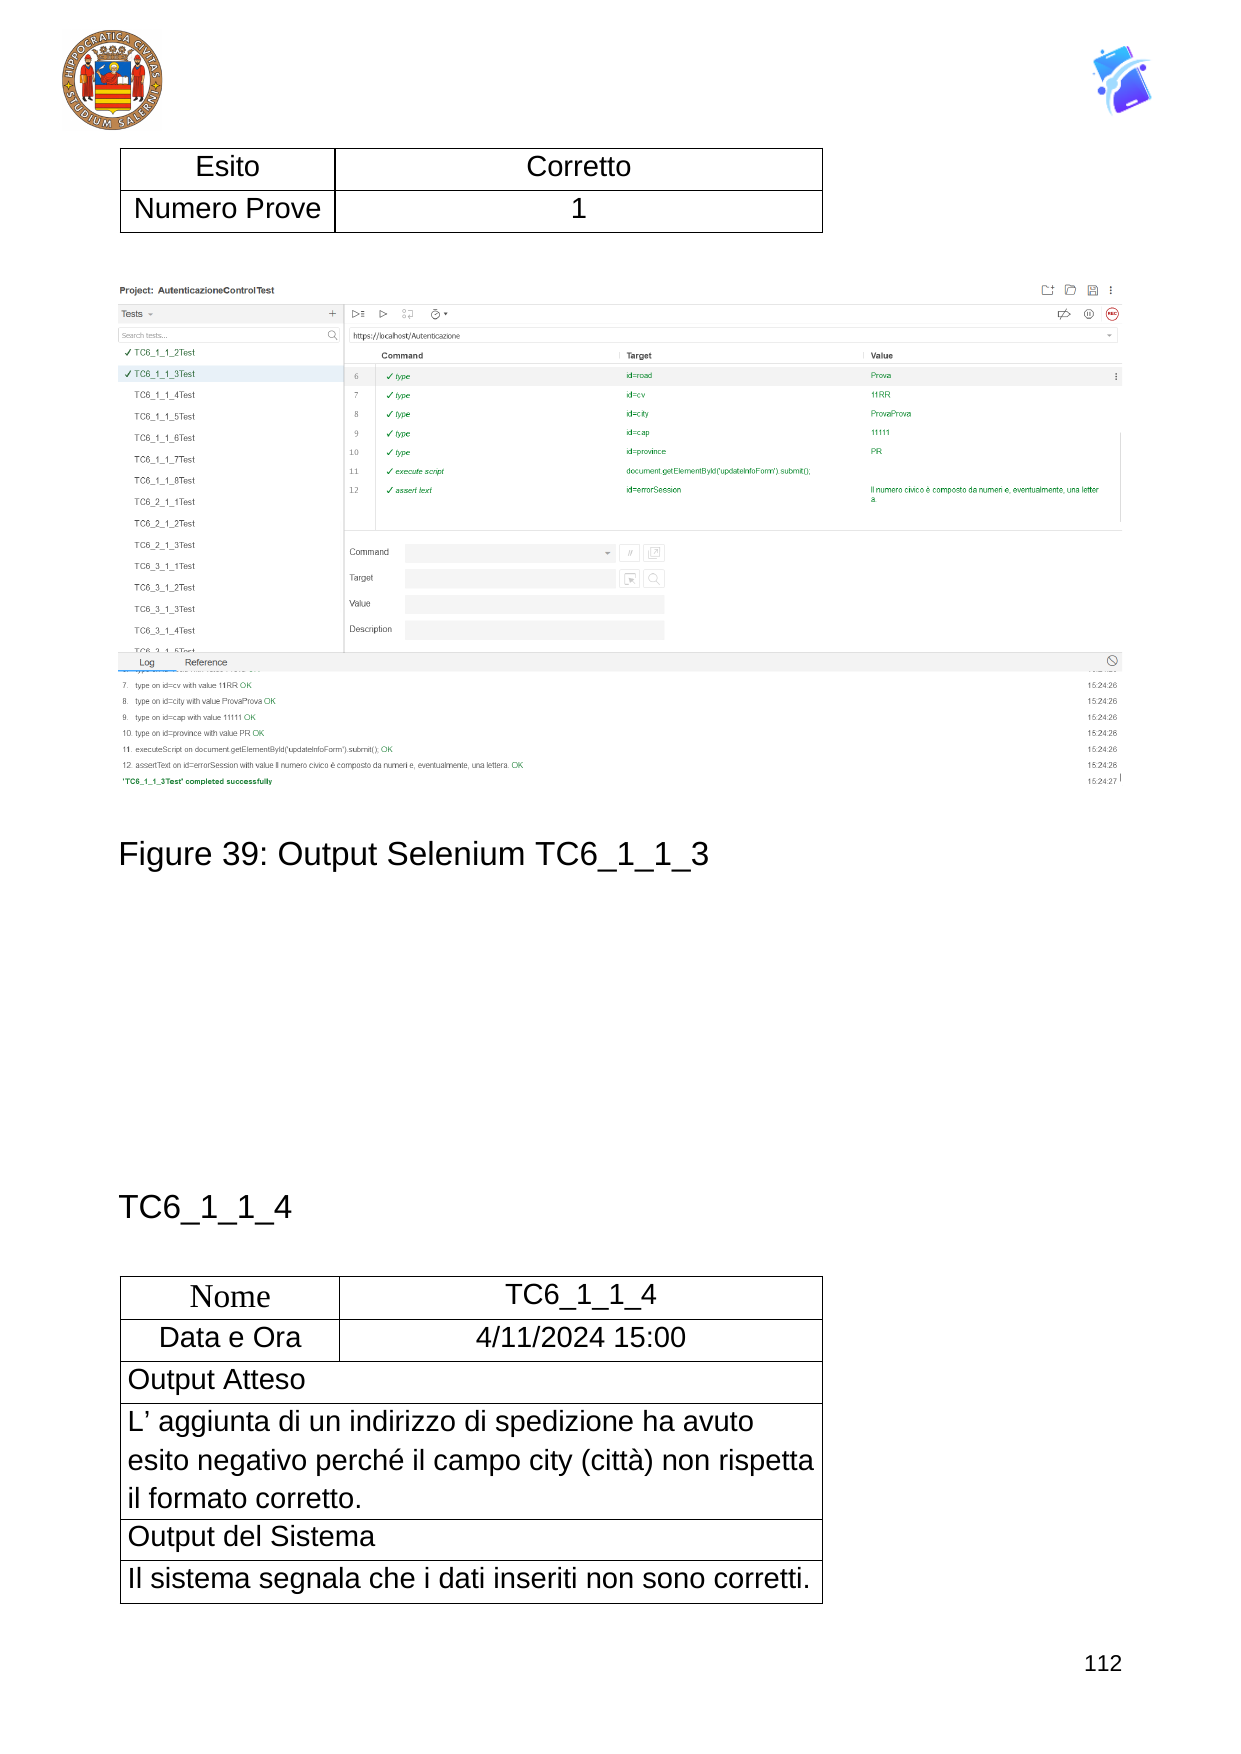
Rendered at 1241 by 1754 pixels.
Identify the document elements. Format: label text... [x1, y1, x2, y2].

table_cell L’ aggiunta di un indirizzo di spedizione ha avuto esito negativo perché il campo city (città) non rispetta il formato corretto. [121, 1404, 822, 1518]
table_header TC6_1_1_4 [340, 1277, 822, 1319]
table_cell Esito [121, 149, 334, 189]
picture [61, 29, 163, 131]
picture [118, 276, 1123, 786]
table_cell Il sistema segnala che i dati inseriti non sono corretti. [121, 1561, 822, 1602]
text Figure 39: Output Selenium TC6_1_1_3 [118, 834, 1122, 872]
table_cell Output Atteso [121, 1362, 822, 1403]
table_cell Output del Sistema [121, 1520, 822, 1560]
table_cell Data e Ora [121, 1320, 339, 1361]
table_cell 1 [336, 191, 822, 232]
text TC6_1_1_4 [118, 1187, 1122, 1226]
table_cell Numero Prove [121, 191, 334, 232]
table_header Nome [121, 1277, 339, 1319]
table_cell Corretto [336, 149, 822, 189]
table_cell 4/11/2024 15:00 [340, 1320, 822, 1361]
picture [1066, 25, 1178, 147]
